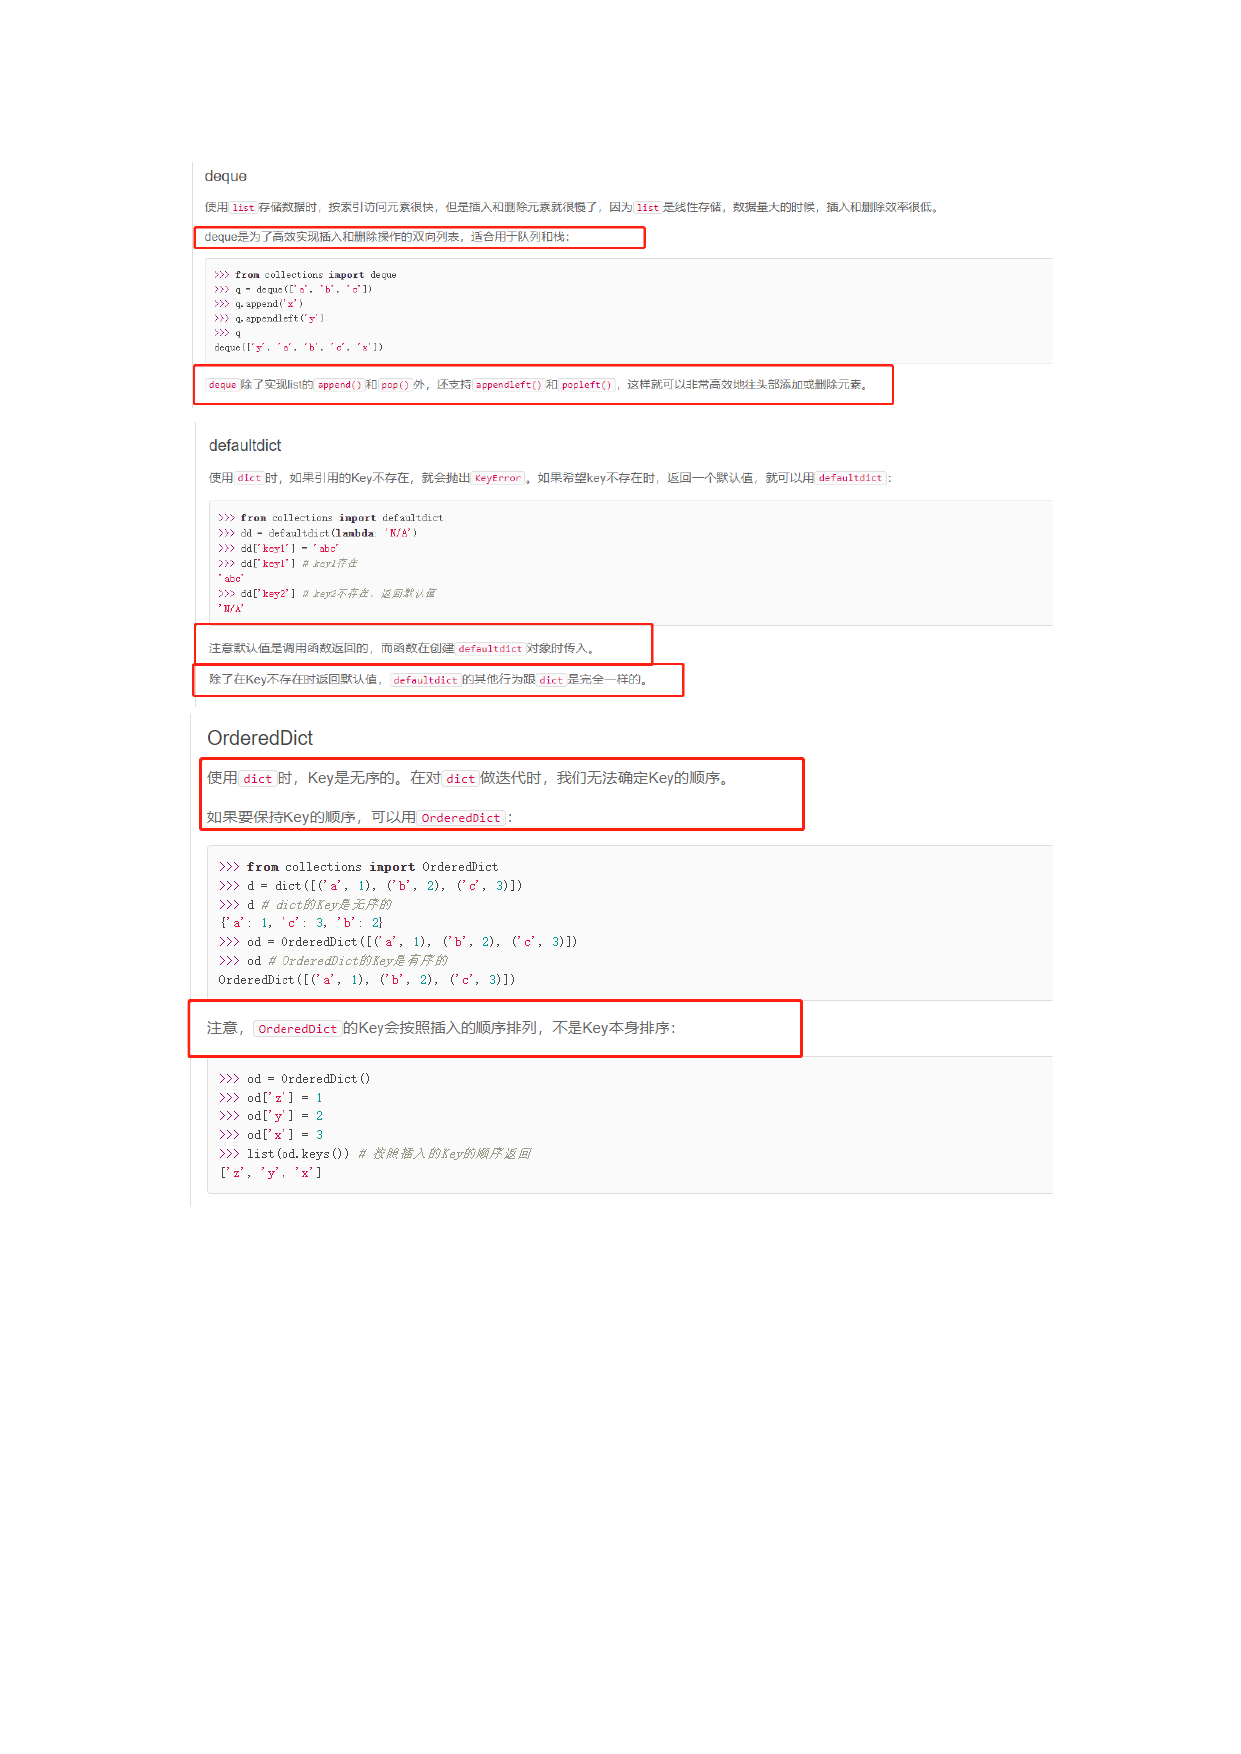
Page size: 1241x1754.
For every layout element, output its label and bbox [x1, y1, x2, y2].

picture [187, 714, 1053, 1207]
picture [187, 162, 1053, 408]
picture [187, 422, 1053, 707]
